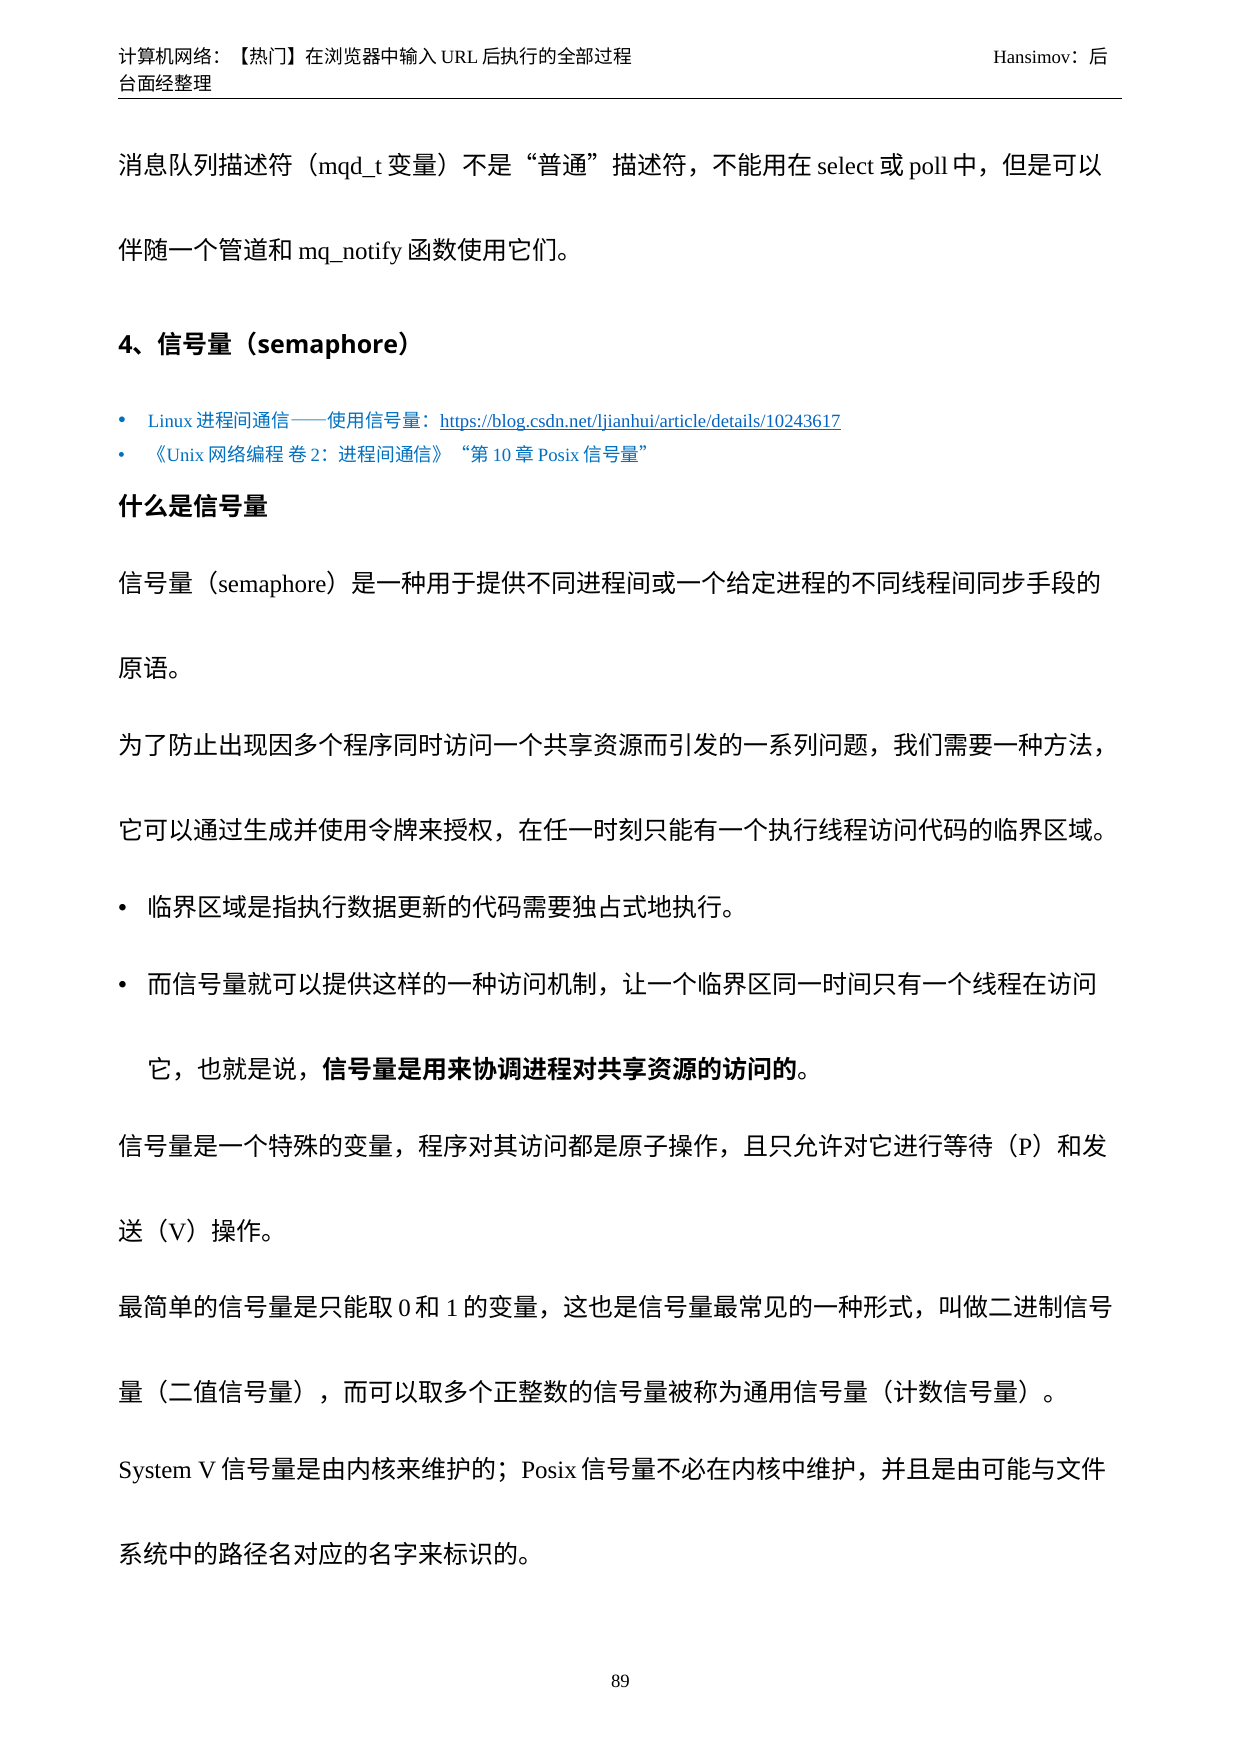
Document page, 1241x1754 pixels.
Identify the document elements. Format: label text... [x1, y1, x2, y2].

text System V信号量是由内核来维护的；Posix信号量不必在内核中维护，并且是由可能与文件系统中的路径名对应的名字来标识的。 [118, 1434, 1122, 1587]
text 《Unix 网络编程 卷2：进程间通信》“第10章 Posix信号量” [118, 437, 1122, 471]
text Linux进程间通信——使用信号量：https://blog.csdn.net/ljianhui/article/details/10243617 [118, 403, 1122, 437]
text 信号量是一个特殊的变量，程序对其访问都是原子操作，且只允许对它进行等待（P）和发送（V）操作。 [118, 1110, 1122, 1263]
subtitle 4、信号量（semaphore） [118, 309, 1097, 377]
text 而信号量就可以提供这样的一种访问机制，让一个临界区同一时间只有一个线程在访问它，也就是说，信号量是用来协调进程对共享资源的访问的。 [118, 948, 1122, 1101]
text 消息队列描述符（mqd_t变量）不是“普通”描述符，不能用在select或poll中，但是可以伴随一个管道和mq_notify函数使用它们。 [118, 130, 1122, 283]
text 为了防止出现因多个程序同时访问一个共享资源而引发的一系列问题，我们需要一种方法，它可以通过生成并使用令牌来授权，在任一时刻只能有一个执行线程访问代码的临界区域。 [118, 709, 1122, 862]
subtitle 什么是信号量 [118, 471, 1122, 538]
text 临界区域是指执行数据更新的代码需要独占式地执行。 [118, 871, 1122, 939]
text 信号量（semaphore）是一种用于提供不同进程间或一个给定进程的不同线程间同步手段的原语。 [118, 548, 1122, 700]
text 最简单的信号量是只能取0和1的变量，这也是信号量最常见的一种形式，叫做二进制信号量（二值信号量），而可以取多个正整数的信号量被称为通用信号量（计数信号量）。 [118, 1272, 1122, 1425]
